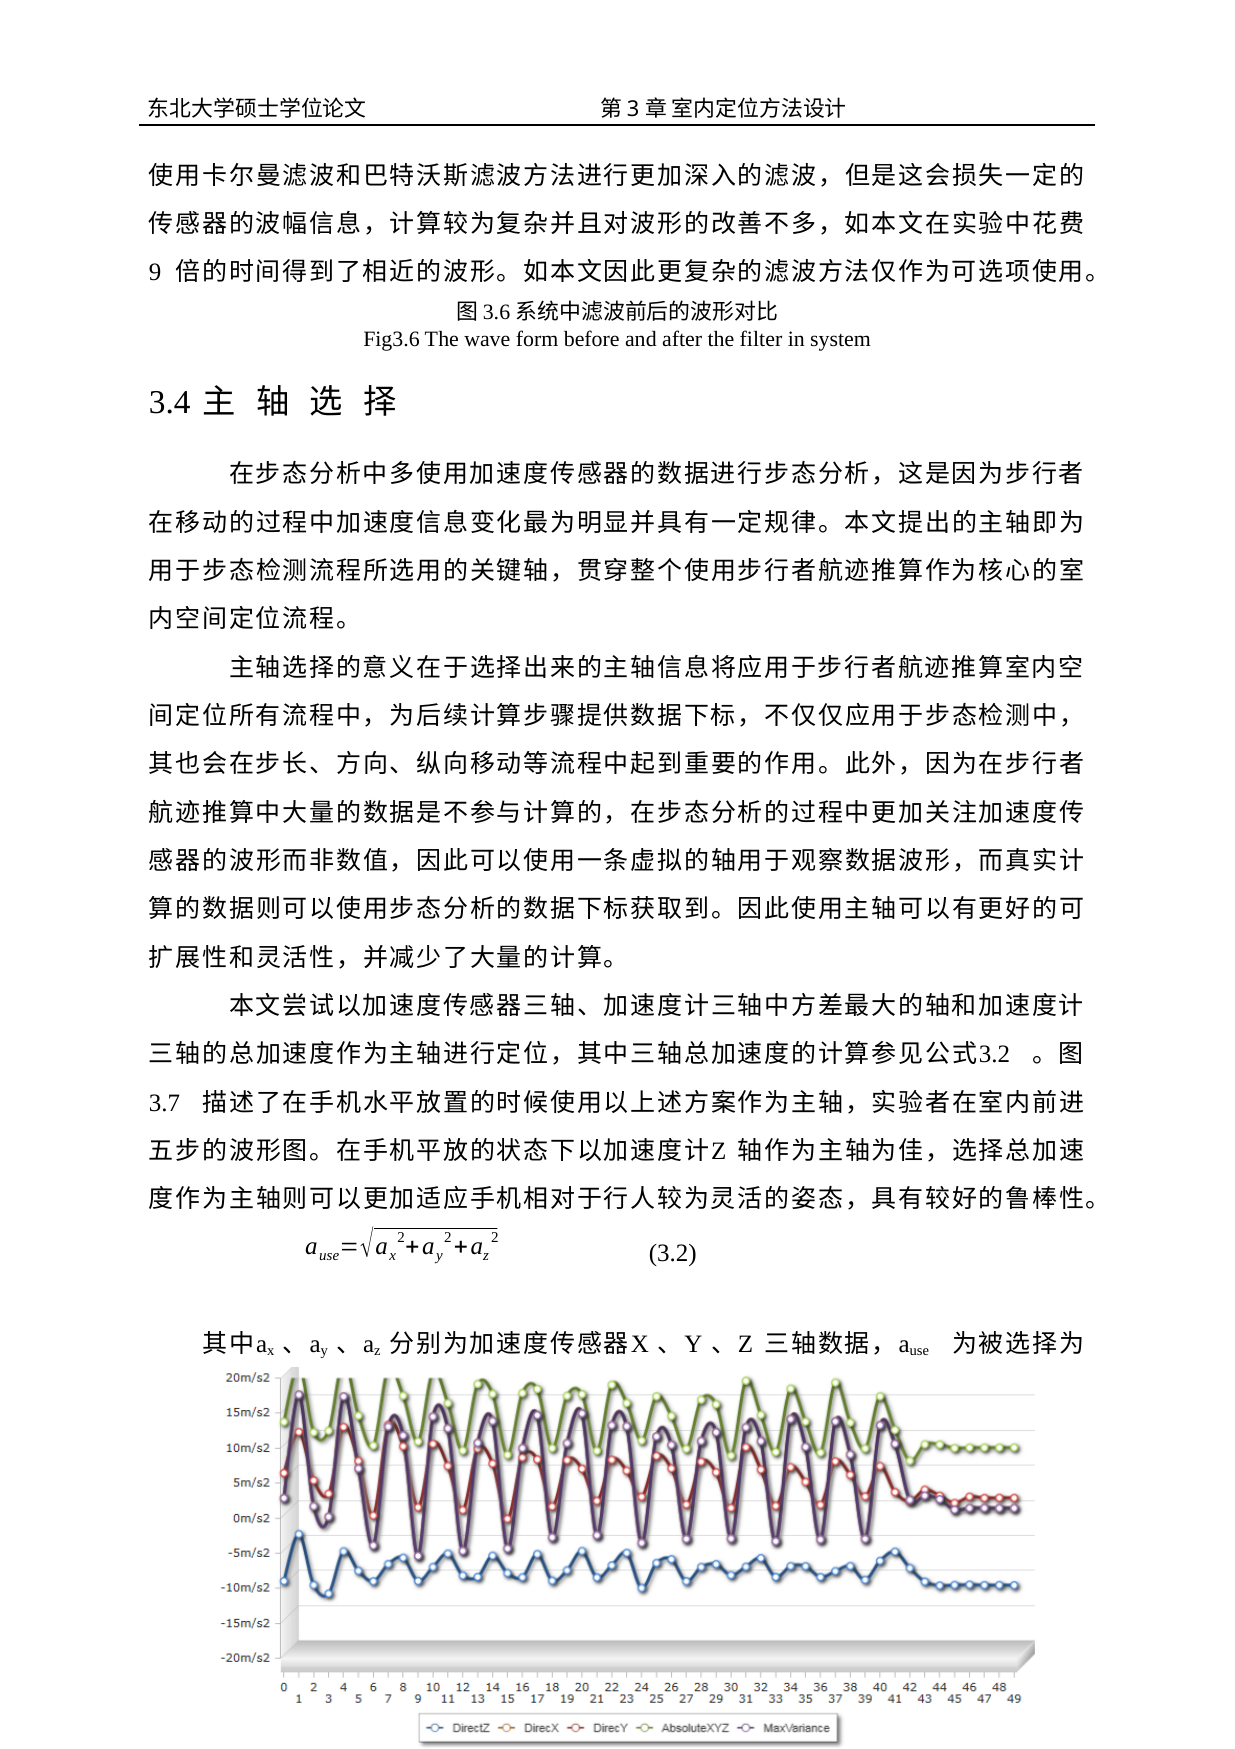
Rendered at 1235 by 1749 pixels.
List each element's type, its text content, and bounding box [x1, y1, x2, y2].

text 主轴选择的意义在于选择出来的主轴信息将应用于步行者航迹推算室内空间定位所有流程中，为后续计算步骤提供数据下标，不仅仅应用于步态检测中，其也会在步长、方向、纵向移动等流程中起到重要的作用。此外，因为在步行者航迹推算中大量的数据是不参与计算的，在步态分析的过程中更加关注加速度传感器的波形而非数值，因此可以使用一条虚拟的轴用于观察数据波形，而真实计算的数据则可以使用步态分析的数据下标获取到。因此使用主轴可以有更好的可扩展性和灵活性，并减少了大量的计算。 [149, 641, 1086, 979]
text 本文尝试以加速度传感器三轴、加速度计三轴中方差最大的轴和加速度计三轴的总加速度作为主轴进行定位，其中三轴总加速度的计算参见公式3.2。图3.7描述了在手机水平放置的时候使用以上述方案作为主轴，实验者在室内前进五步的波形图。在手机平放的状态下以加速度计Z轴作为主轴为佳，选择总加速度作为主轴则可以更加适应手机相对于行人较为灵活的姿态，具有较好的鲁棒性。 [149, 979, 1086, 1221]
text Fig3.6 The wave form before and after the filter in system [149, 326, 1086, 351]
picture [212, 1367, 1037, 1749]
text 在步态分析中多使用加速度传感器的数据进行步态分析，这是因为步行者在移动的过程中加速度信息变化最为明显并具有一定规律。本文提出的主轴即为用于步态检测流程所选用的关键轴，贯穿整个使用步行者航迹推算作为核心的室内空间定位流程。 [149, 448, 1086, 641]
text (3.2) [149, 1221, 1086, 1269]
text 其中ax、ay、az分别为加速度传感器X、Y、Z三轴数据，ause为被选择为主轴数据，是加速度传感器三轴总加速度。 [149, 1318, 1086, 1366]
subtitle 主轴选择 [149, 375, 1086, 423]
text 图3.6 系统中滤波前后的波形对比 [149, 294, 1086, 326]
